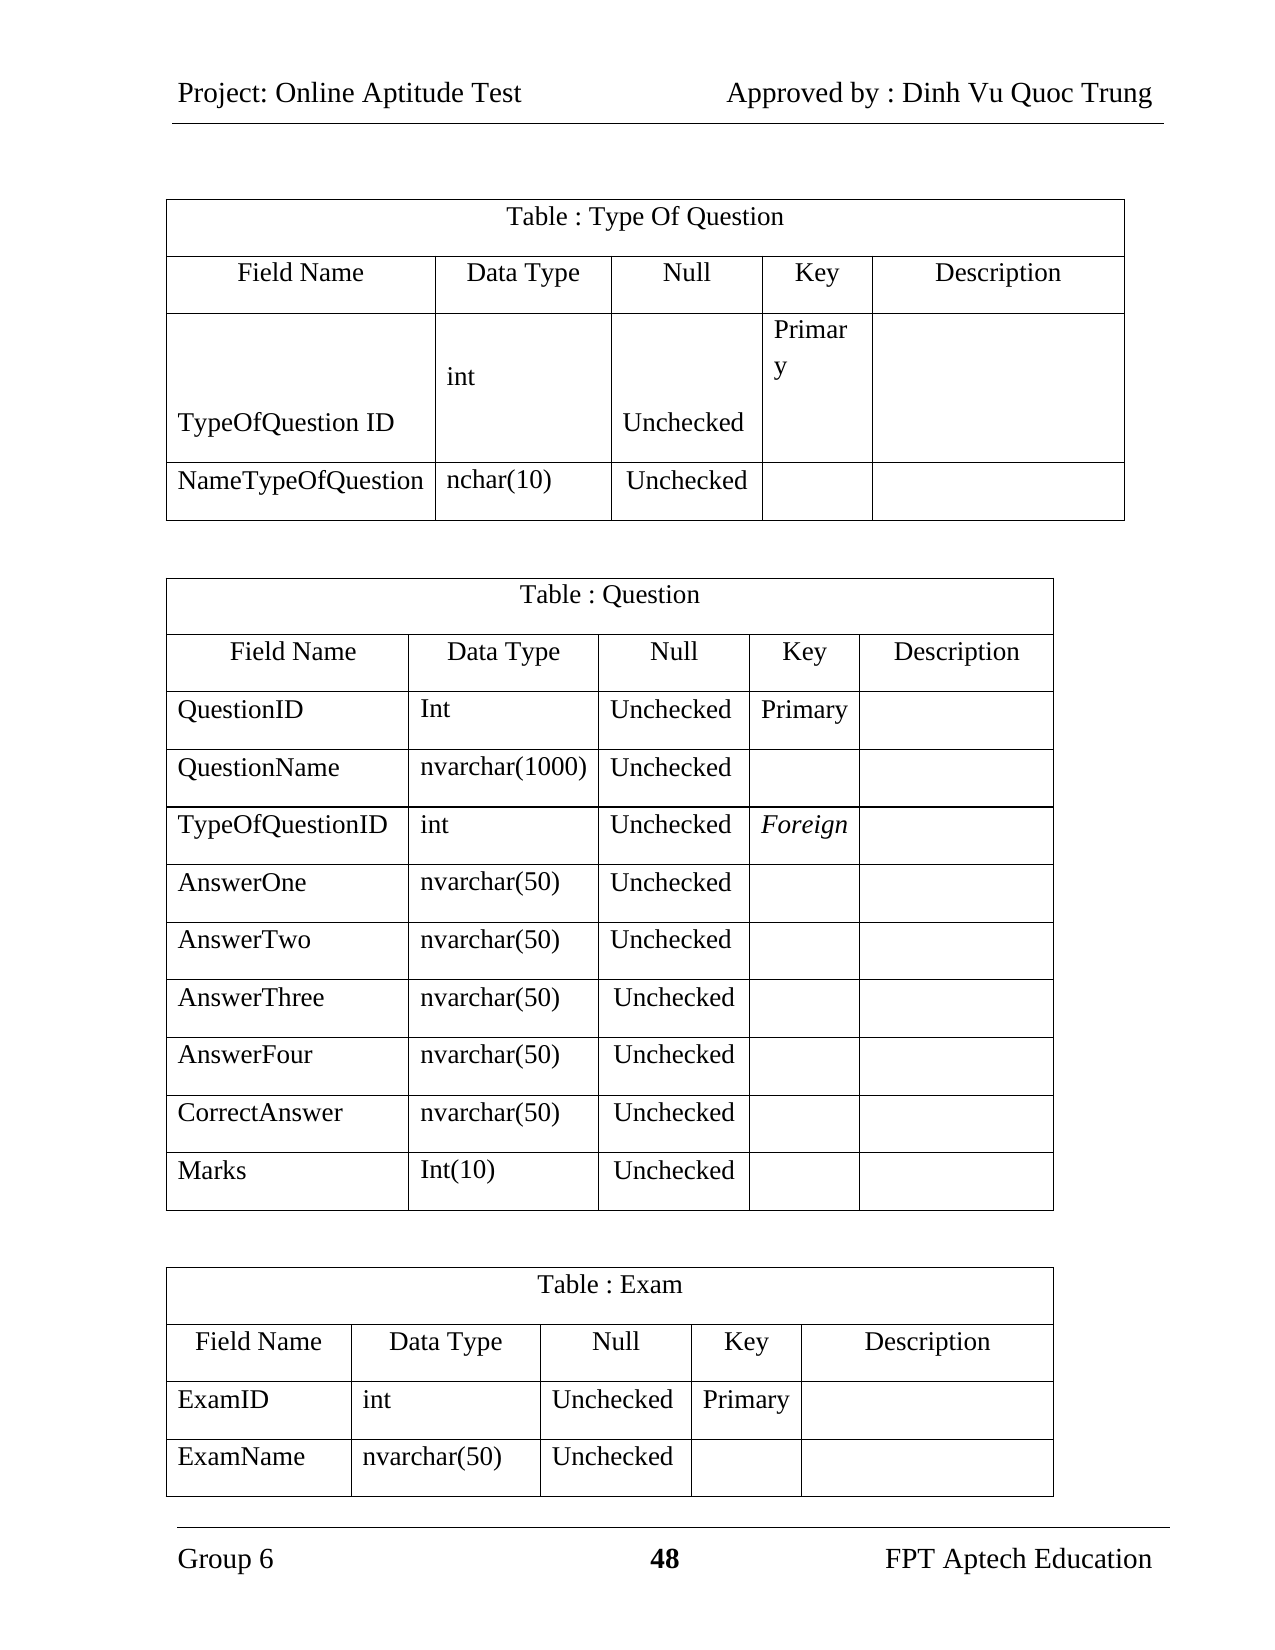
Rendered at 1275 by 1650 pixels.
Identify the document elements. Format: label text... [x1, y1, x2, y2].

table_cell TypeOfQuestion ID [167, 314, 435, 462]
table_cell Data Type [409, 635, 598, 691]
table_cell Null [612, 257, 762, 312]
table_cell AnswerThree [167, 980, 408, 1037]
table_cell nchar(10) [436, 463, 611, 520]
table_cell [750, 865, 859, 922]
table_cell Key [763, 257, 872, 312]
table_cell QuestionID [167, 692, 408, 749]
table_cell nvarchar(50) [352, 1440, 540, 1496]
table_cell CorrectAnswer [167, 1096, 408, 1152]
table_cell Unchecked [599, 923, 749, 979]
table_cell Field Name [167, 257, 435, 312]
table_cell Unchecked [599, 865, 749, 922]
table_cell Unchecked [541, 1382, 691, 1439]
table_header Table : Exam [167, 1268, 1053, 1324]
table_cell Unchecked [612, 314, 762, 462]
table_cell Unchecked [599, 1038, 749, 1094]
table_cell int [409, 808, 598, 864]
table_cell [750, 1038, 859, 1094]
table_cell nvarchar(50) [409, 865, 598, 922]
table_cell Null [541, 1325, 691, 1381]
table_cell Key [692, 1325, 801, 1381]
table_cell [860, 808, 1053, 864]
table_cell ExamID [167, 1382, 351, 1439]
table_cell QuestionName [167, 750, 408, 806]
table_cell [860, 923, 1053, 979]
table_cell Description [802, 1325, 1053, 1381]
table_cell Primary [763, 314, 872, 462]
table_cell [860, 1038, 1053, 1094]
table_cell AnswerOne [167, 865, 408, 922]
table_cell nvarchar(50) [409, 980, 598, 1037]
table_cell Description [860, 635, 1053, 691]
table_cell nvarchar(1000) [409, 750, 598, 806]
table_cell Unchecked [599, 808, 749, 864]
table_cell Unchecked [599, 692, 749, 749]
table_cell Int [409, 692, 598, 749]
table_header Table : Question [167, 579, 1053, 634]
table_cell [873, 314, 1124, 462]
table_cell nvarchar(50) [409, 1096, 598, 1152]
table_cell nvarchar(50) [409, 1038, 598, 1094]
table_cell [860, 865, 1053, 922]
table_cell [873, 463, 1124, 520]
table_cell [802, 1382, 1053, 1439]
table_header Table : Type Of Question [167, 200, 1124, 256]
table_cell [860, 750, 1053, 806]
table_cell AnswerFour [167, 1038, 408, 1094]
table_cell Marks [167, 1153, 408, 1210]
table_cell Primary [692, 1382, 801, 1439]
table_cell TypeOfQuestionID [167, 808, 408, 864]
table_cell int [436, 314, 611, 462]
table_cell nvarchar(50) [409, 923, 598, 979]
table_cell [860, 1096, 1053, 1152]
table_cell Unchecked [599, 1153, 749, 1210]
table_cell Unchecked [599, 980, 749, 1037]
table_cell ExamName [167, 1440, 351, 1496]
table_cell Unchecked [599, 750, 749, 806]
table_cell [860, 692, 1053, 749]
table_cell [750, 923, 859, 979]
table_cell Null [599, 635, 749, 691]
table_cell Foreign [750, 808, 859, 864]
table_cell Field Name [167, 635, 408, 691]
table_cell [750, 1153, 859, 1210]
table_cell [750, 980, 859, 1037]
table_cell Primary [750, 692, 859, 749]
table_cell [692, 1440, 801, 1496]
table_cell Key [750, 635, 859, 691]
table_cell Data Type [352, 1325, 540, 1381]
table_cell Description [873, 257, 1124, 312]
table_cell Data Type [436, 257, 611, 312]
table_cell [763, 463, 872, 520]
table_cell NameTypeOfQuestion [167, 463, 435, 520]
table_cell Unchecked [599, 1096, 749, 1152]
table_cell [860, 980, 1053, 1037]
table_cell AnswerTwo [167, 923, 408, 979]
table_cell Unchecked [612, 463, 762, 520]
table_cell Field Name [167, 1325, 351, 1381]
table_cell Int(10) [409, 1153, 598, 1210]
table_cell [750, 750, 859, 806]
table_cell int [352, 1382, 540, 1439]
table_cell [750, 1096, 859, 1152]
table_cell [802, 1440, 1053, 1496]
table_cell [860, 1153, 1053, 1210]
table_cell Unchecked [541, 1440, 691, 1496]
